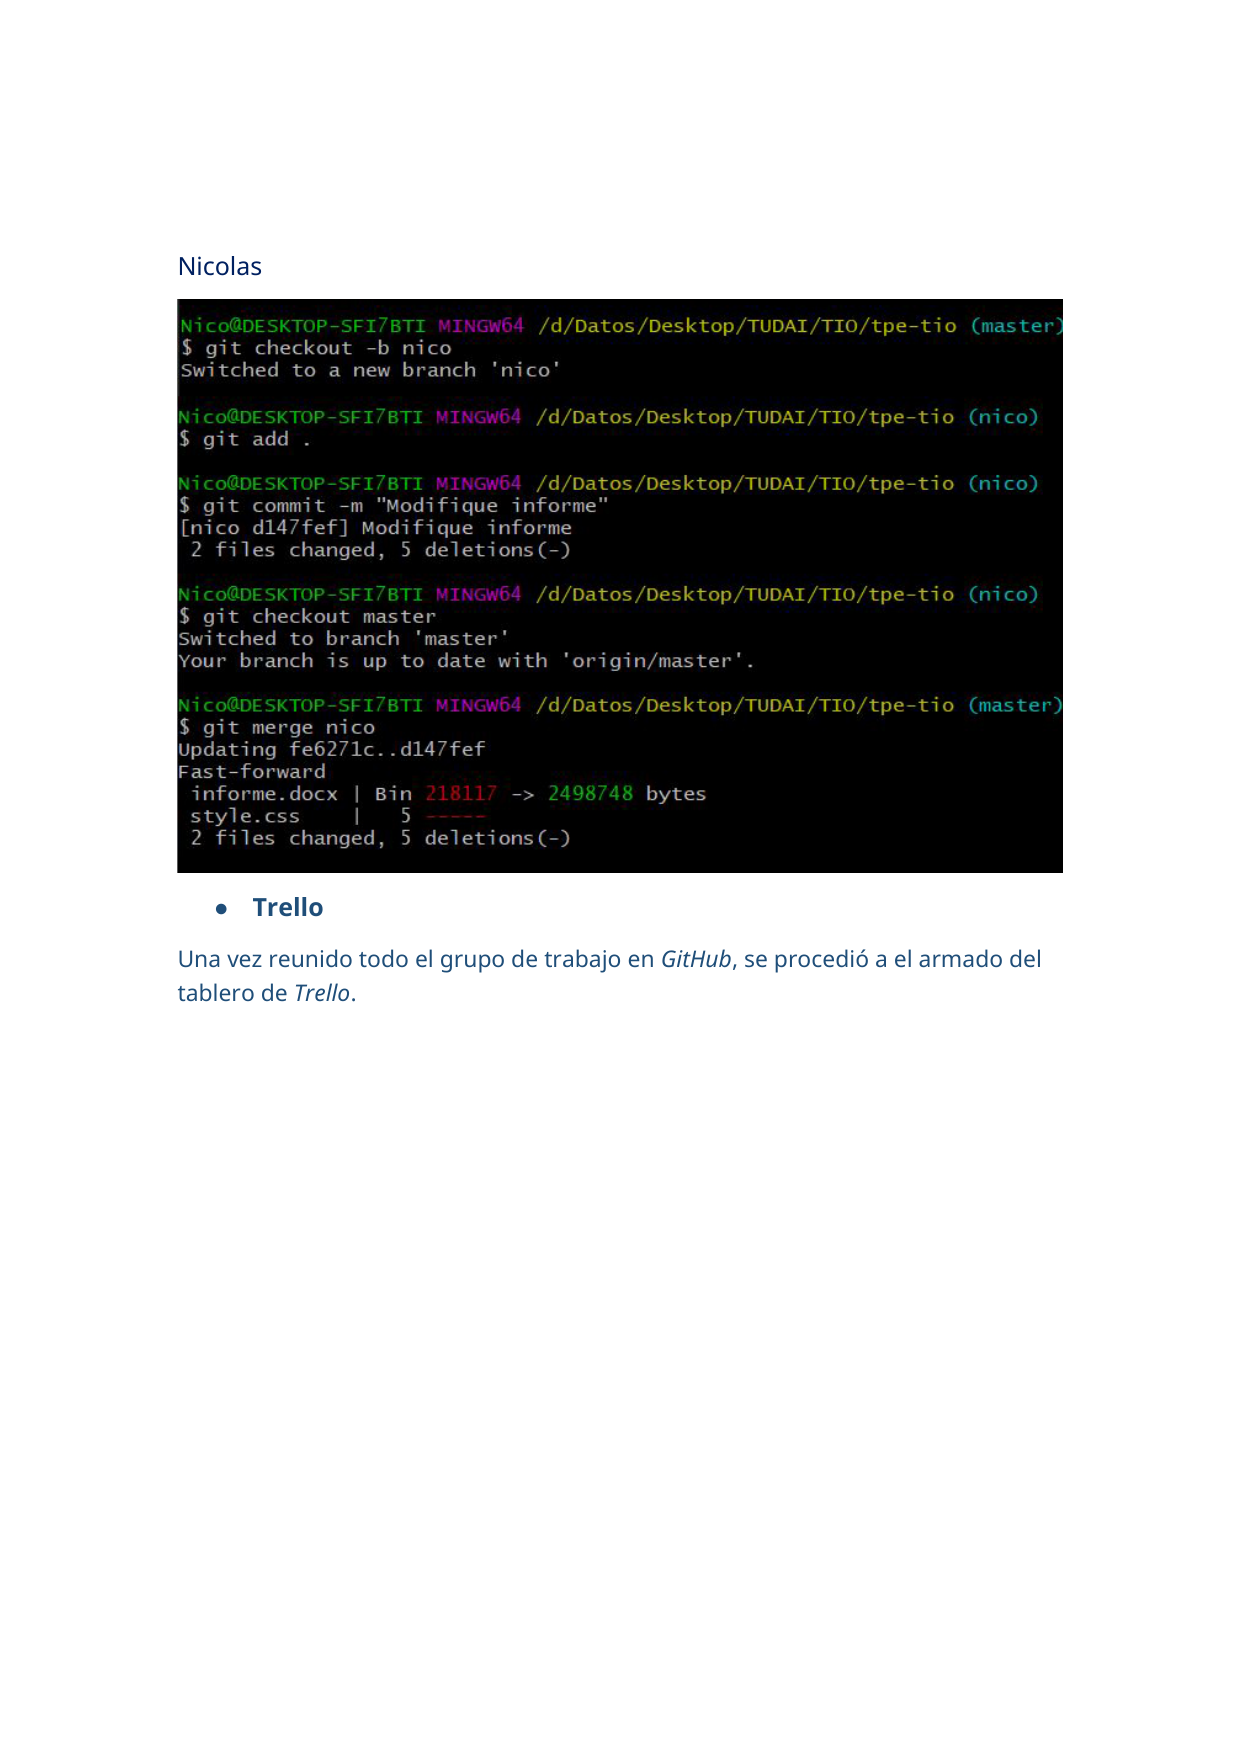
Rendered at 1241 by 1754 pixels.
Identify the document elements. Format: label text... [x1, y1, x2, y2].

picture [177, 299, 1063, 873]
text Nicolas [177, 249, 1063, 283]
list Trello [215, 889, 1063, 923]
text Una vez reunido todo el grupo de trabajo en GitHub, se procedió a el armado del tablero de Trello. [177, 943, 1063, 1008]
